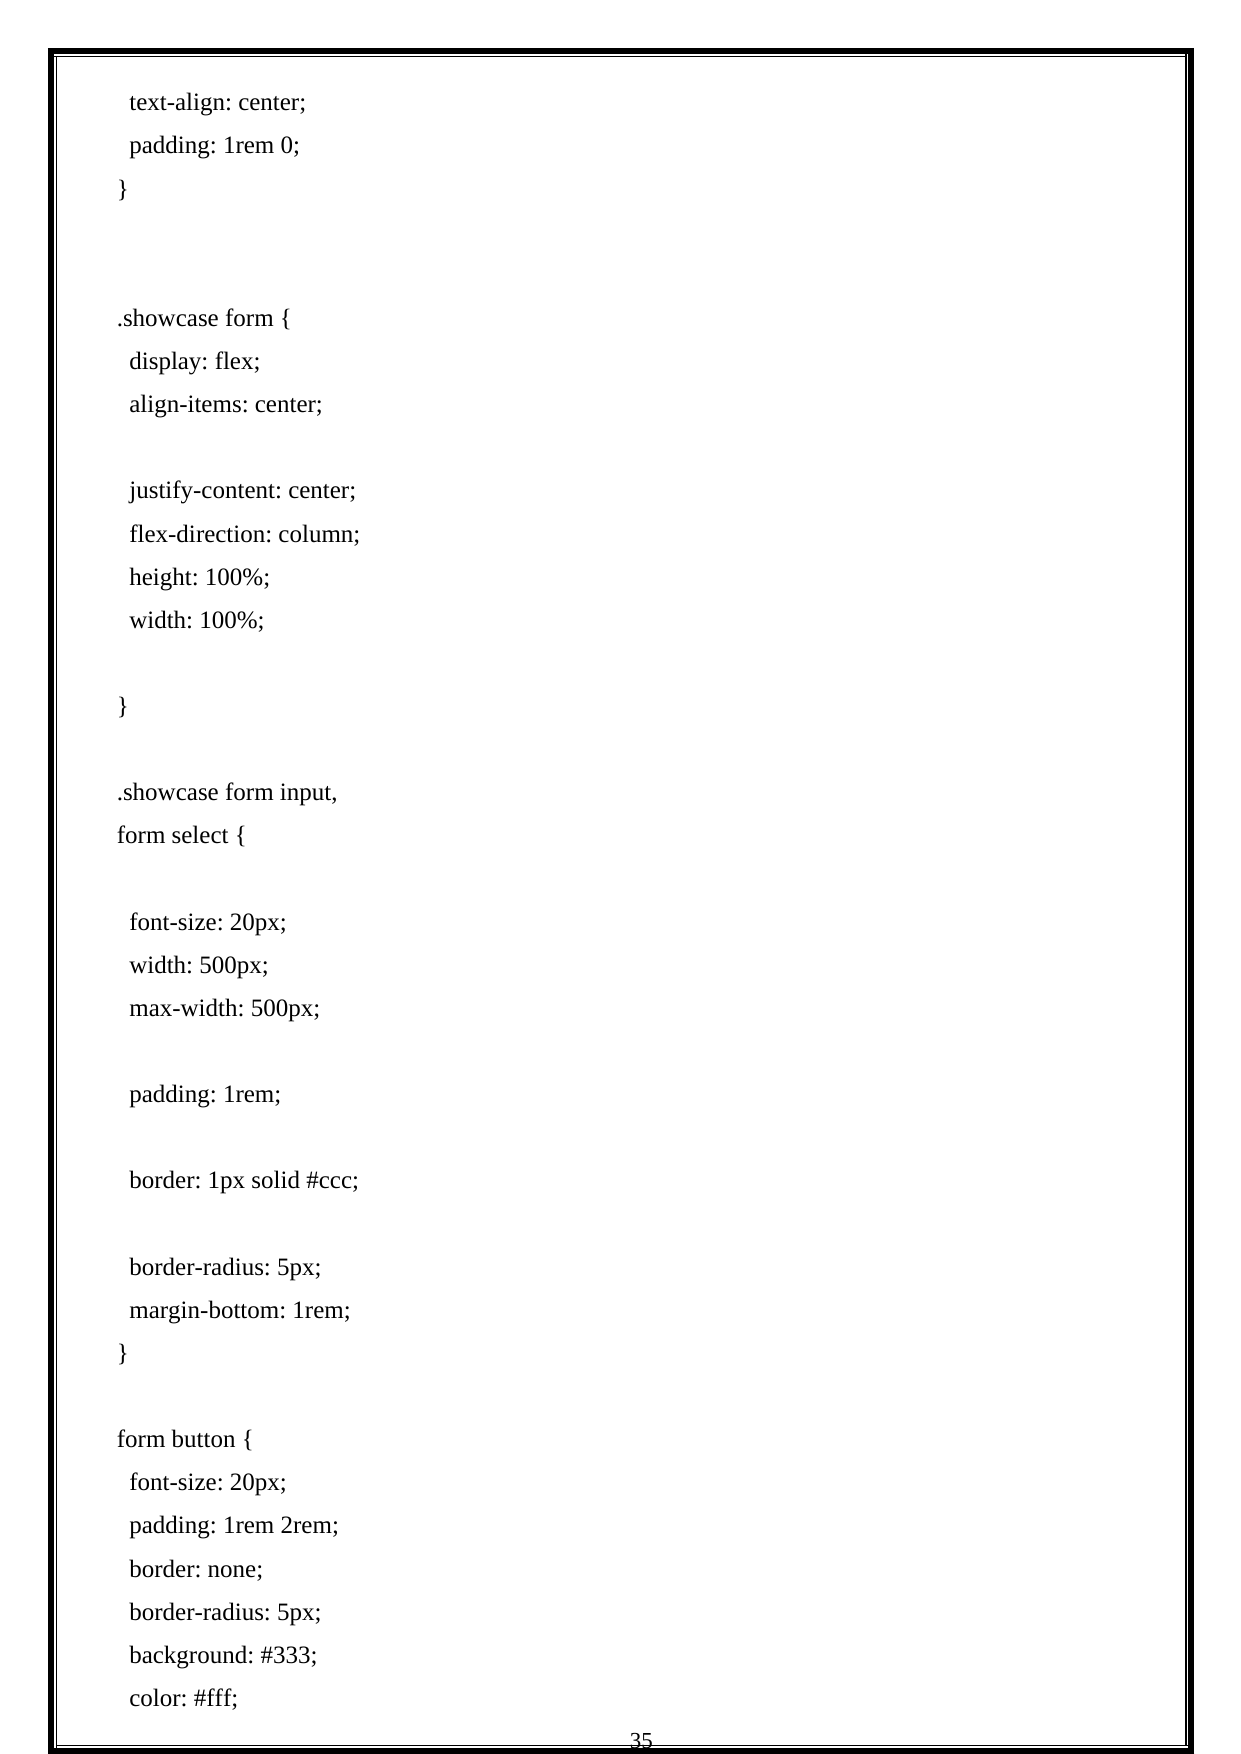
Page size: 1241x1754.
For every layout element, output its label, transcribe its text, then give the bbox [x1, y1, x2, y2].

text border-radius: 5px; [117, 1252, 1165, 1281]
text border: none; [117, 1554, 1165, 1582]
text border: 1px solid #ccc; [117, 1166, 1165, 1194]
text font-size: 20px; [117, 907, 1165, 936]
text max-width: 500px; [117, 993, 1165, 1022]
text .showcase form input, [117, 777, 1165, 806]
text color: #fff; [117, 1683, 1165, 1712]
text width: 100%; [117, 605, 1165, 634]
text padding: 1rem 2rem; [117, 1511, 1165, 1539]
text text-align: center; [117, 87, 1165, 116]
text justify-content: center; [117, 476, 1165, 504]
text border-radius: 5px; [117, 1597, 1165, 1626]
text background: #333; [117, 1640, 1165, 1669]
text height: 100%; [117, 562, 1165, 591]
text } [117, 174, 1165, 202]
text flex-direction: column; [117, 519, 1165, 547]
text } [117, 1338, 1165, 1367]
text padding: 1rem 0; [117, 131, 1165, 159]
text font-size: 20px; [117, 1467, 1165, 1496]
text form select { [117, 821, 1165, 849]
text align-items: center; [117, 389, 1165, 418]
text margin-bottom: 1rem; [117, 1295, 1165, 1324]
text form button { [117, 1424, 1165, 1453]
text .showcase form { [117, 303, 1165, 332]
text display: flex; [117, 346, 1165, 375]
text width: 500px; [117, 950, 1165, 979]
text padding: 1rem; [117, 1079, 1165, 1108]
text } [117, 691, 1165, 720]
